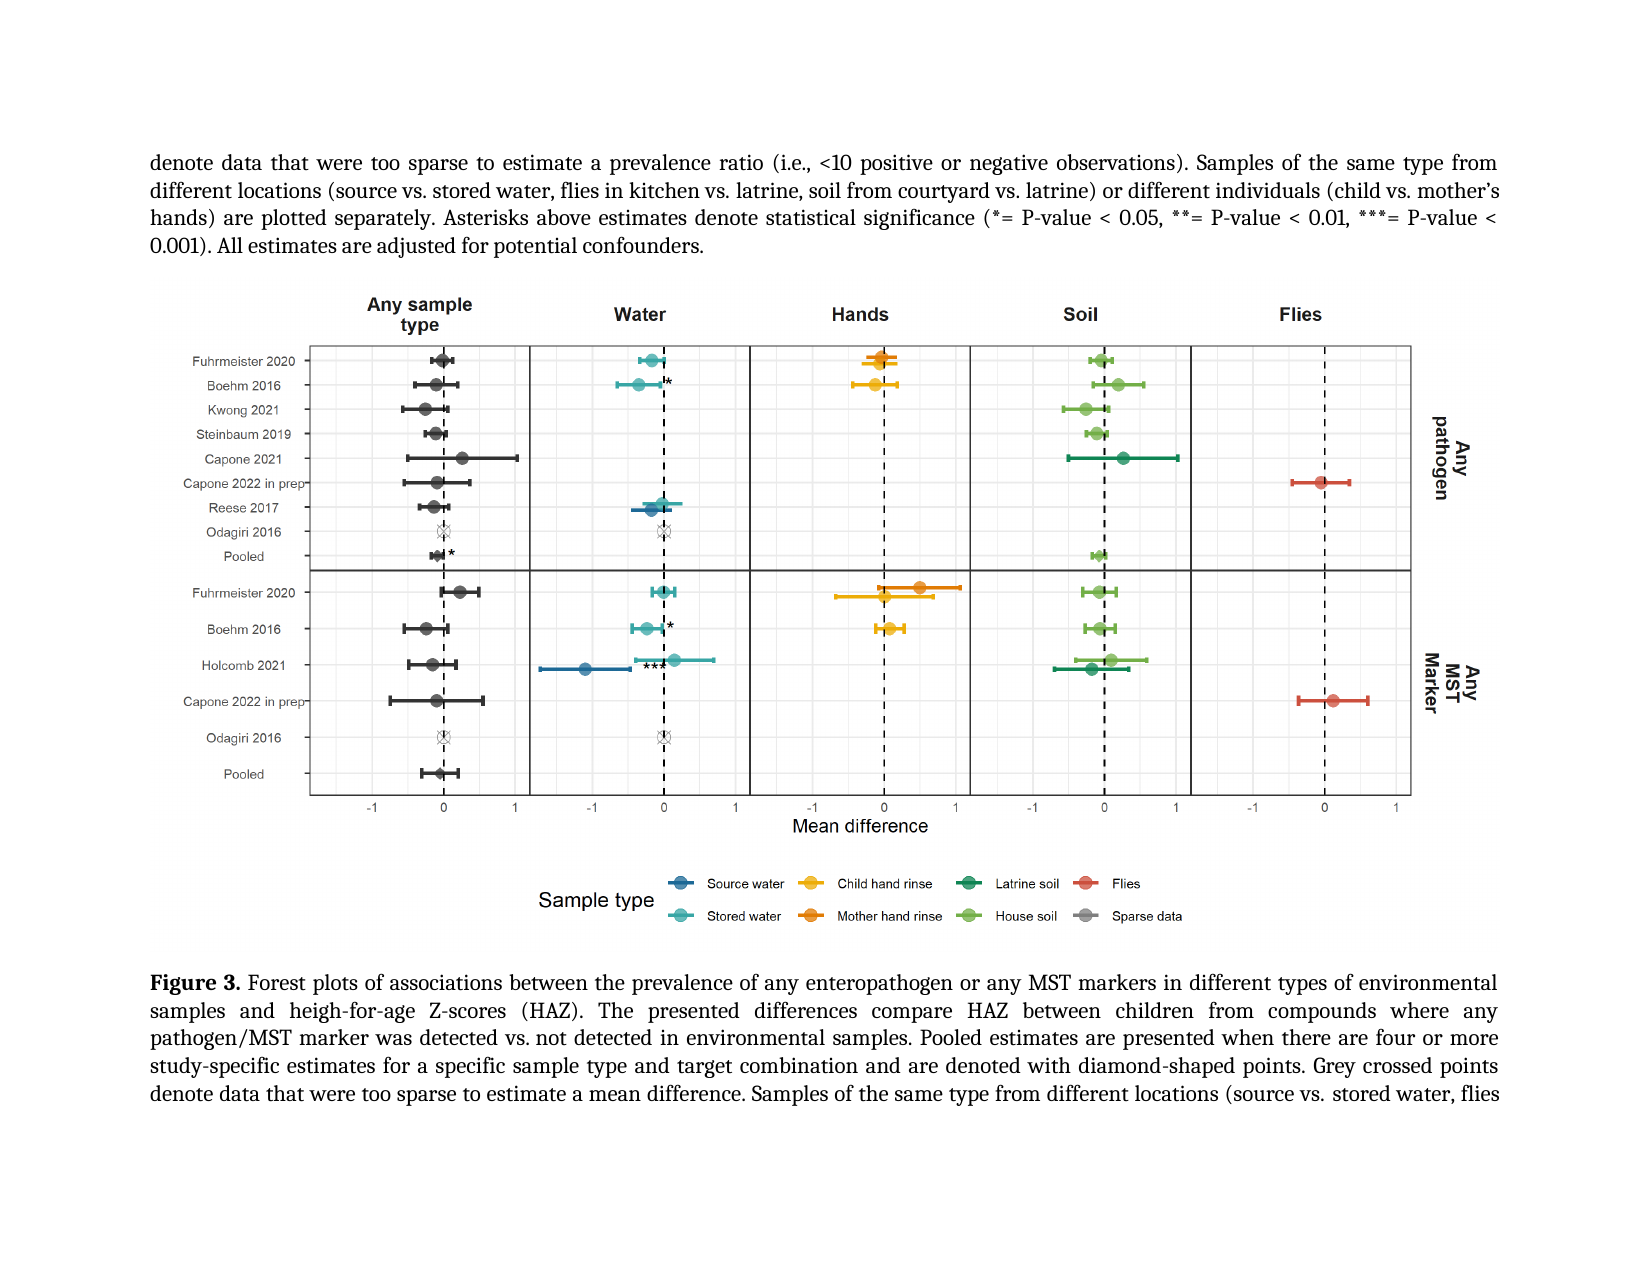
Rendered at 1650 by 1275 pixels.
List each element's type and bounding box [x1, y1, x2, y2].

text [150, 970, 1500, 1107]
picture [150, 277, 1500, 952]
text [150, 150, 1500, 259]
